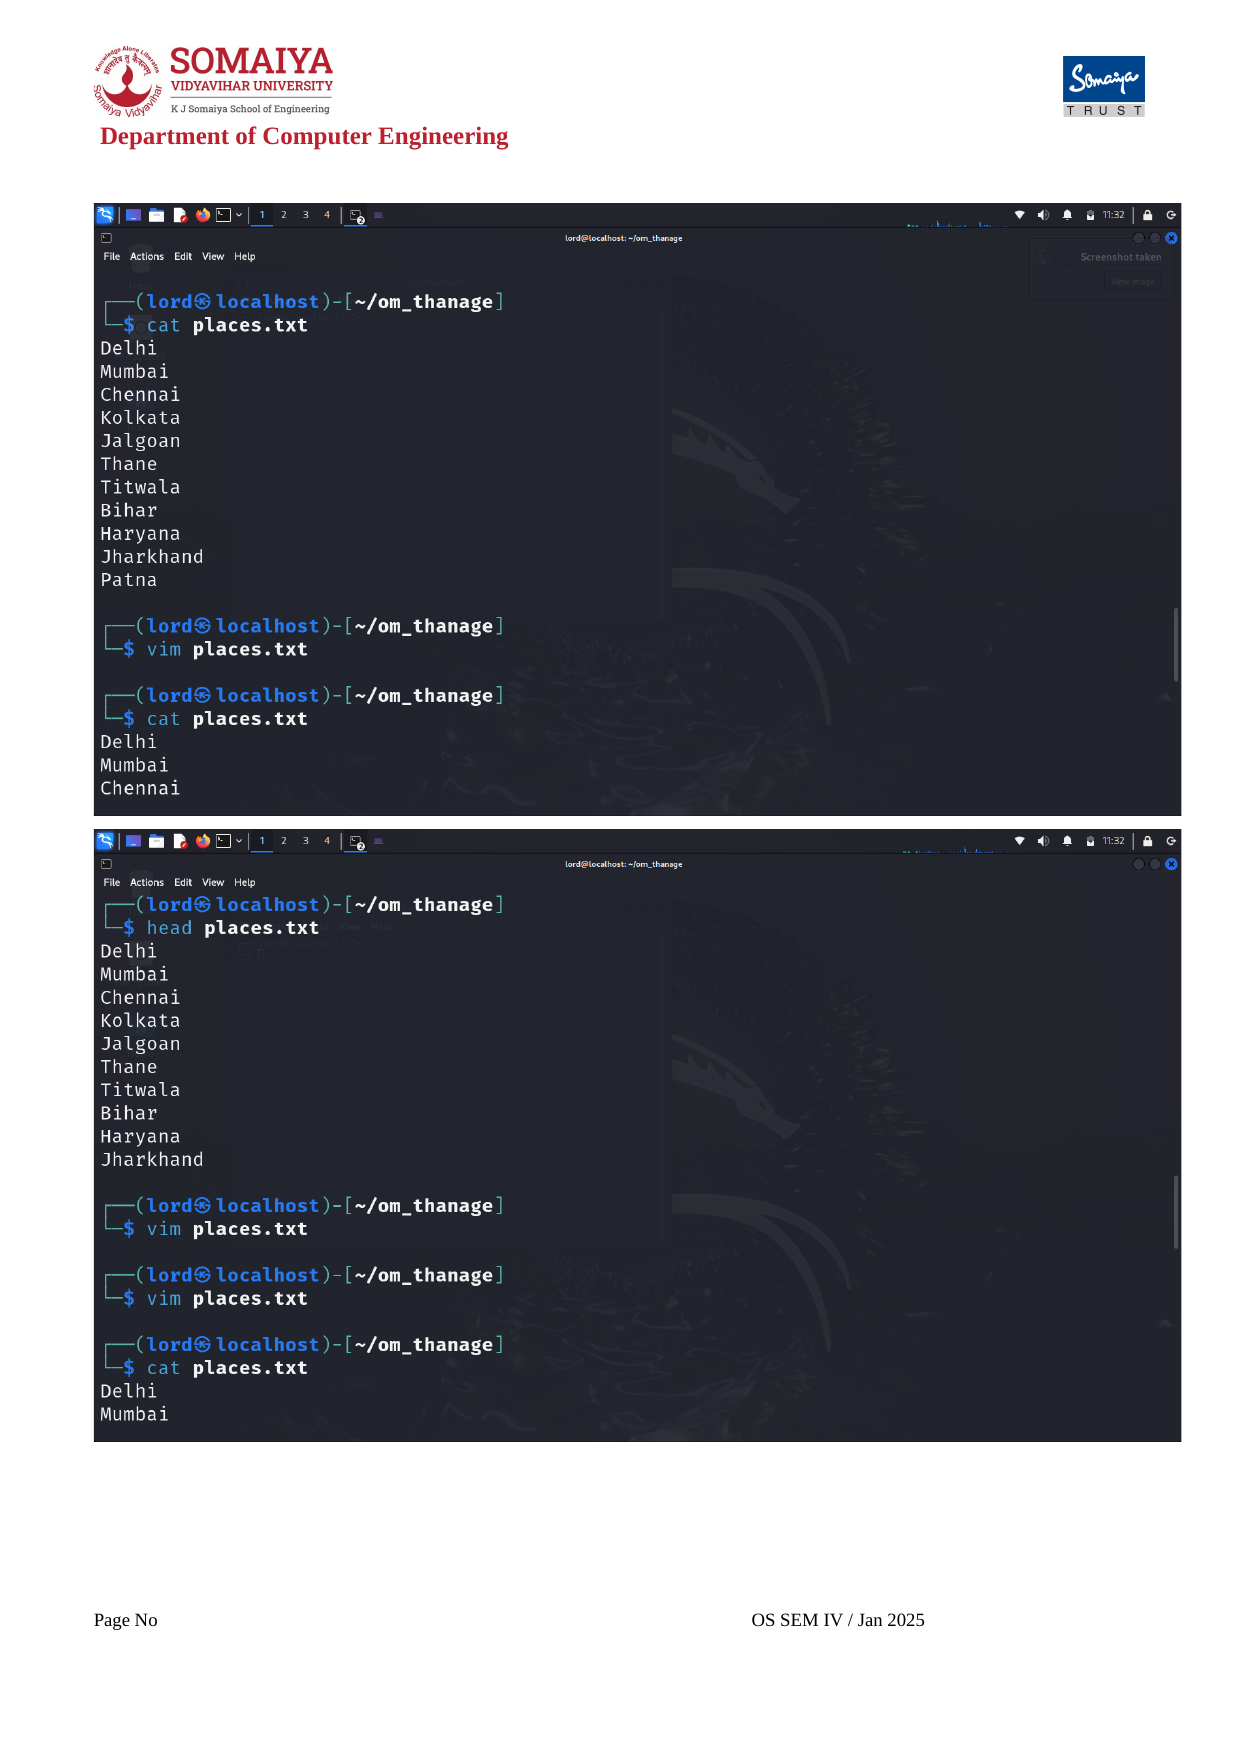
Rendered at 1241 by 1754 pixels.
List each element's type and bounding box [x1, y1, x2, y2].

picture [93, 829, 1182, 1442]
picture [93, 203, 1182, 816]
picture [93, 46, 333, 117]
picture [1063, 56, 1145, 117]
